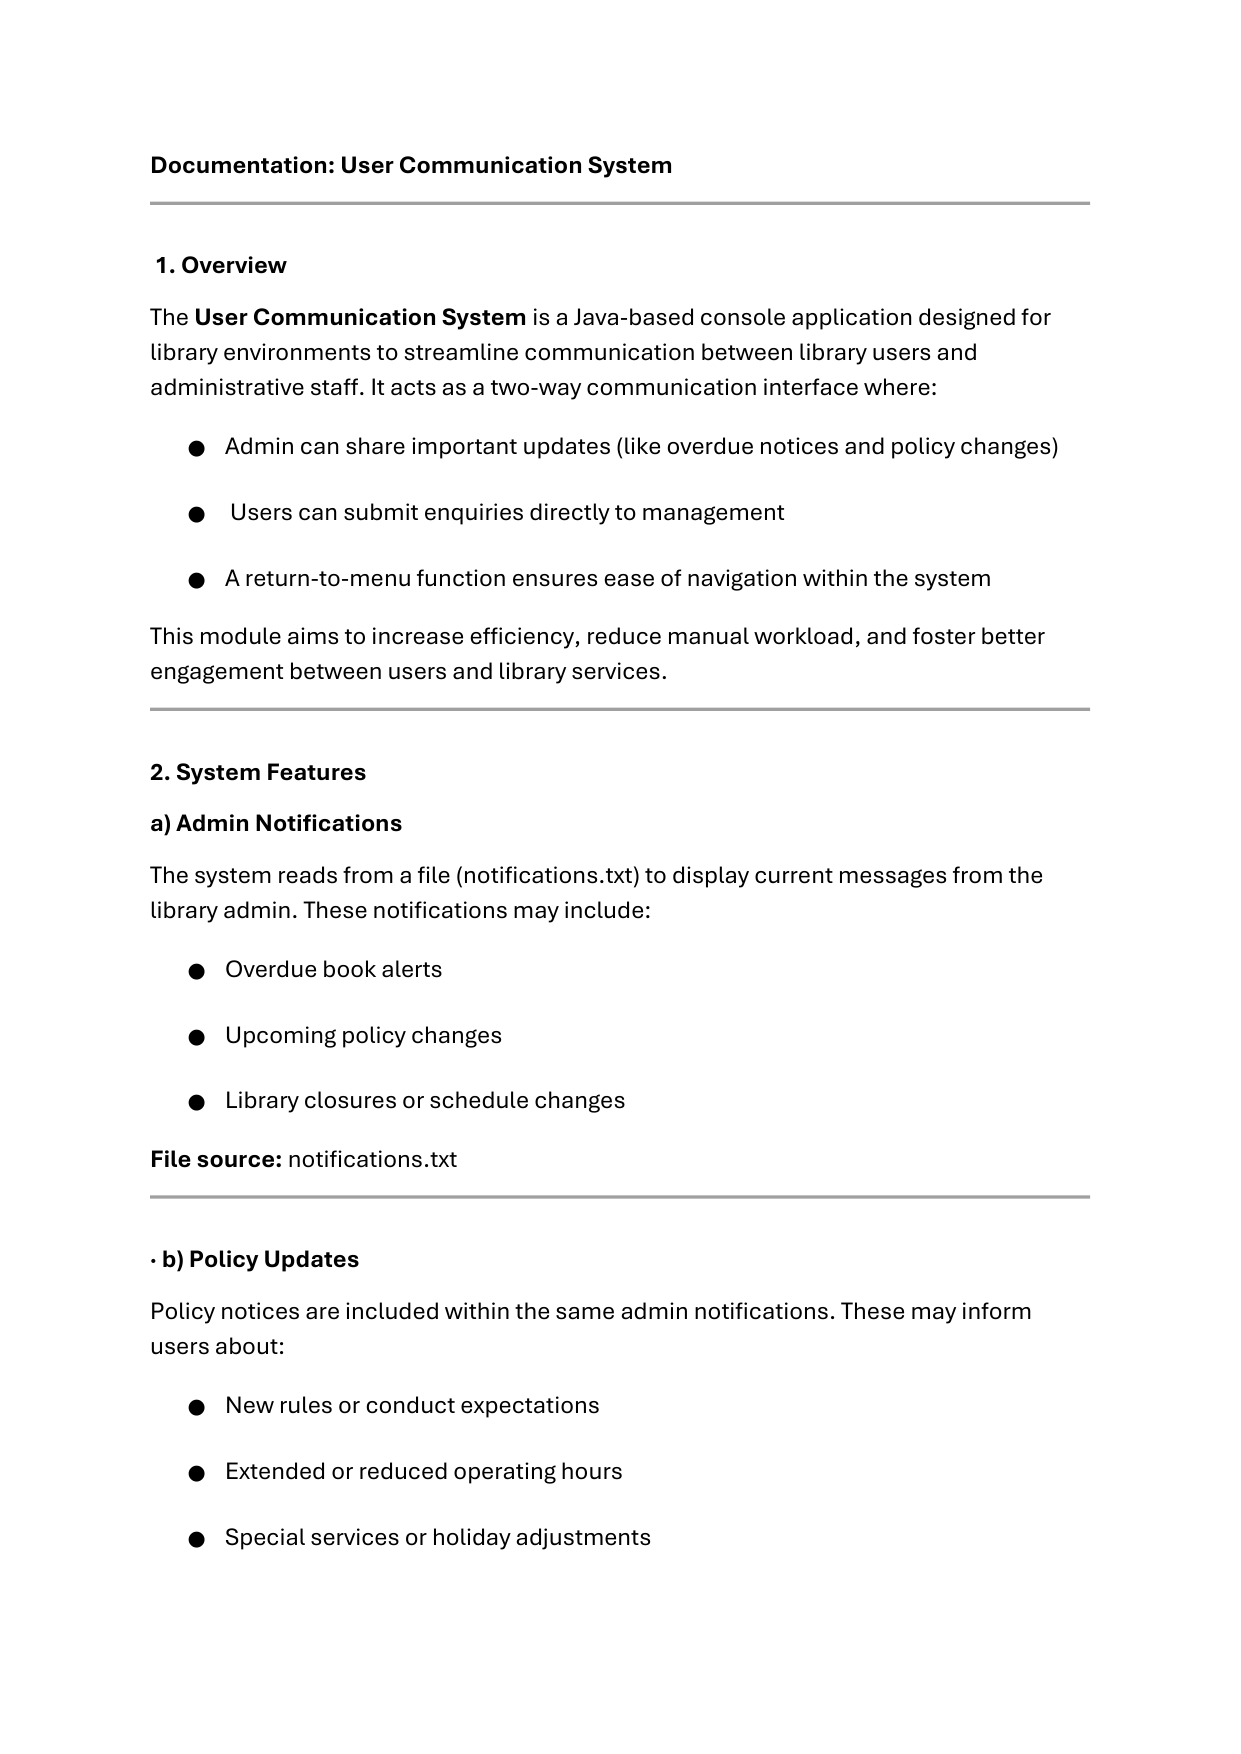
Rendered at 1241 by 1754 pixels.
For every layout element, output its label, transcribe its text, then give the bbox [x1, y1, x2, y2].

list Users can submit enquiries directly to management [187, 489, 1090, 532]
text 2. System Features [150, 757, 1090, 787]
text Documentation: User Communication System [150, 150, 1090, 181]
list Admin can share important updates (like overdue notices and policy changes) [187, 424, 1090, 467]
list Extended or reduced operating hours [187, 1448, 1090, 1491]
text The system reads from a file (notifications.txt) to display current messages from the library admin. These notifications may include: [150, 860, 1090, 925]
text a) Admin Notifications [150, 808, 1090, 839]
list Special services or holiday adjustments [187, 1514, 1090, 1557]
list New rules or conduct expectations [187, 1383, 1090, 1425]
text The User Communication System is a Java-based console application designed for library environments to streamline communication between library users and administrative staff. It acts as a two-way communication interface where: [150, 302, 1090, 403]
list Library closures or schedule changes [187, 1078, 1090, 1121]
text Policy notices are included within the same admin notifications. These may inform users about: [150, 1296, 1090, 1361]
list Upcoming policy changes [187, 1012, 1090, 1055]
text This module aims to increase efficiency, reduce manual workload, and foster better engagement between users and library services. [150, 621, 1090, 687]
text File source: notifications.txt [150, 1144, 1090, 1174]
list Overdue book alerts [187, 947, 1090, 989]
text 📃 b) Policy Updates [150, 1244, 1090, 1275]
list A return-to-menu function ensures ease of navigation within the system [187, 555, 1090, 598]
text 1. Overview [150, 251, 1090, 281]
